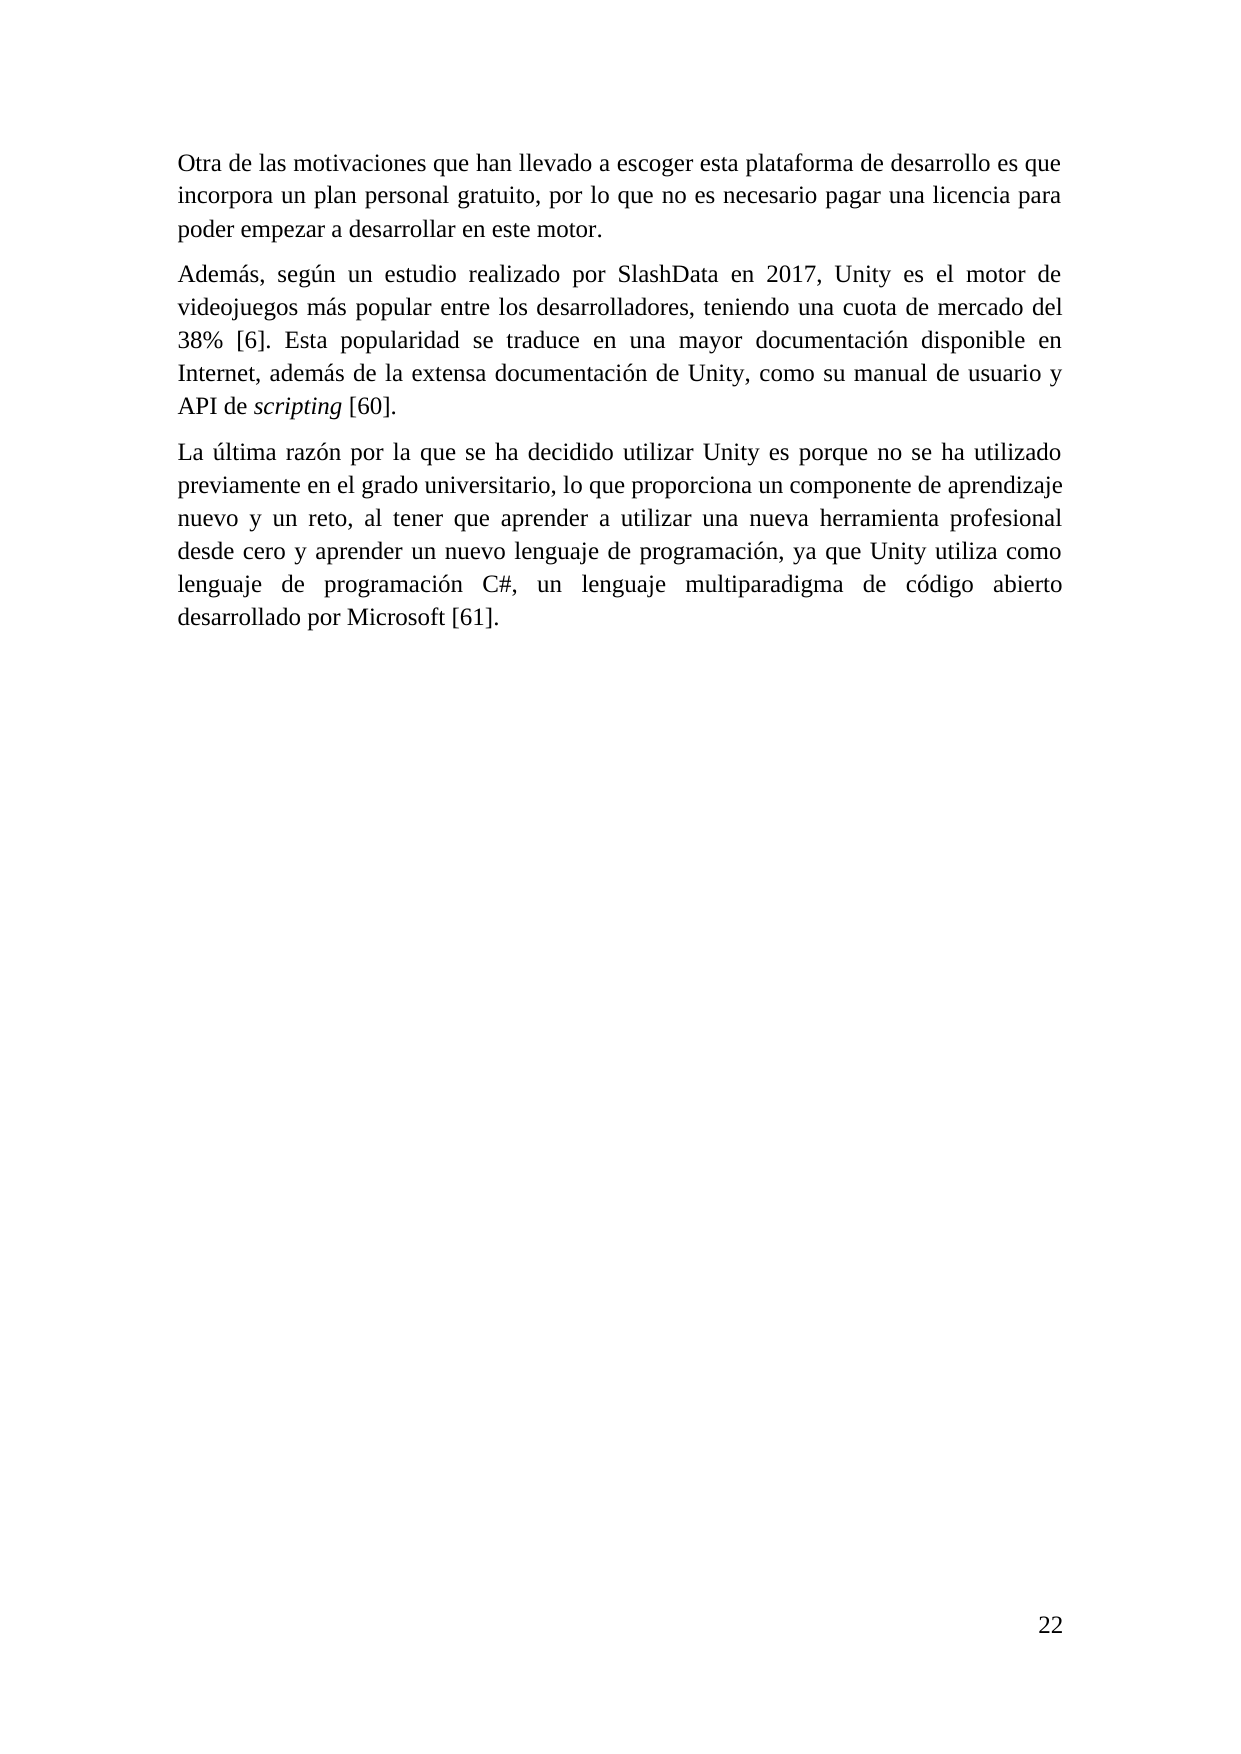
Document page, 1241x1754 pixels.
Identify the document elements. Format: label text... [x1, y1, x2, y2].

text Otra de las motivaciones que han llevado a escoger esta plataforma de desarrollo es que incorpora un plan personal gratuito, por lo que no es necesario pagar una licencia para poder empezar a desarrollar en este motor. [177, 148, 1063, 242]
text La última razón por la que se ha decidido utilizar Unity es porque no se ha utilizado previamente en el grado universitario, lo que proporciona un componente de aprendizaje nuevo y un reto, al tener que aprender a utilizar una nueva herramienta profesional desde cero y aprender un nuevo lenguaje de programación, ya que Unity utiliza como lenguaje de programación C#, un lenguaje multiparadigma de código abierto desarrollado por Microsoft [61]. [177, 437, 1063, 631]
text Además, según un estudio realizado por SlashData en 2017, Unity es el motor de videojuegos más popular entre los desarrolladores, teniendo una cuota de mercado del 38% [6]. Esta popularidad se traduce en una mayor documentación disponible en Internet, además de la extensa documentación de Unity, como su manual de usuario y API de scripting [60]. [177, 259, 1063, 420]
